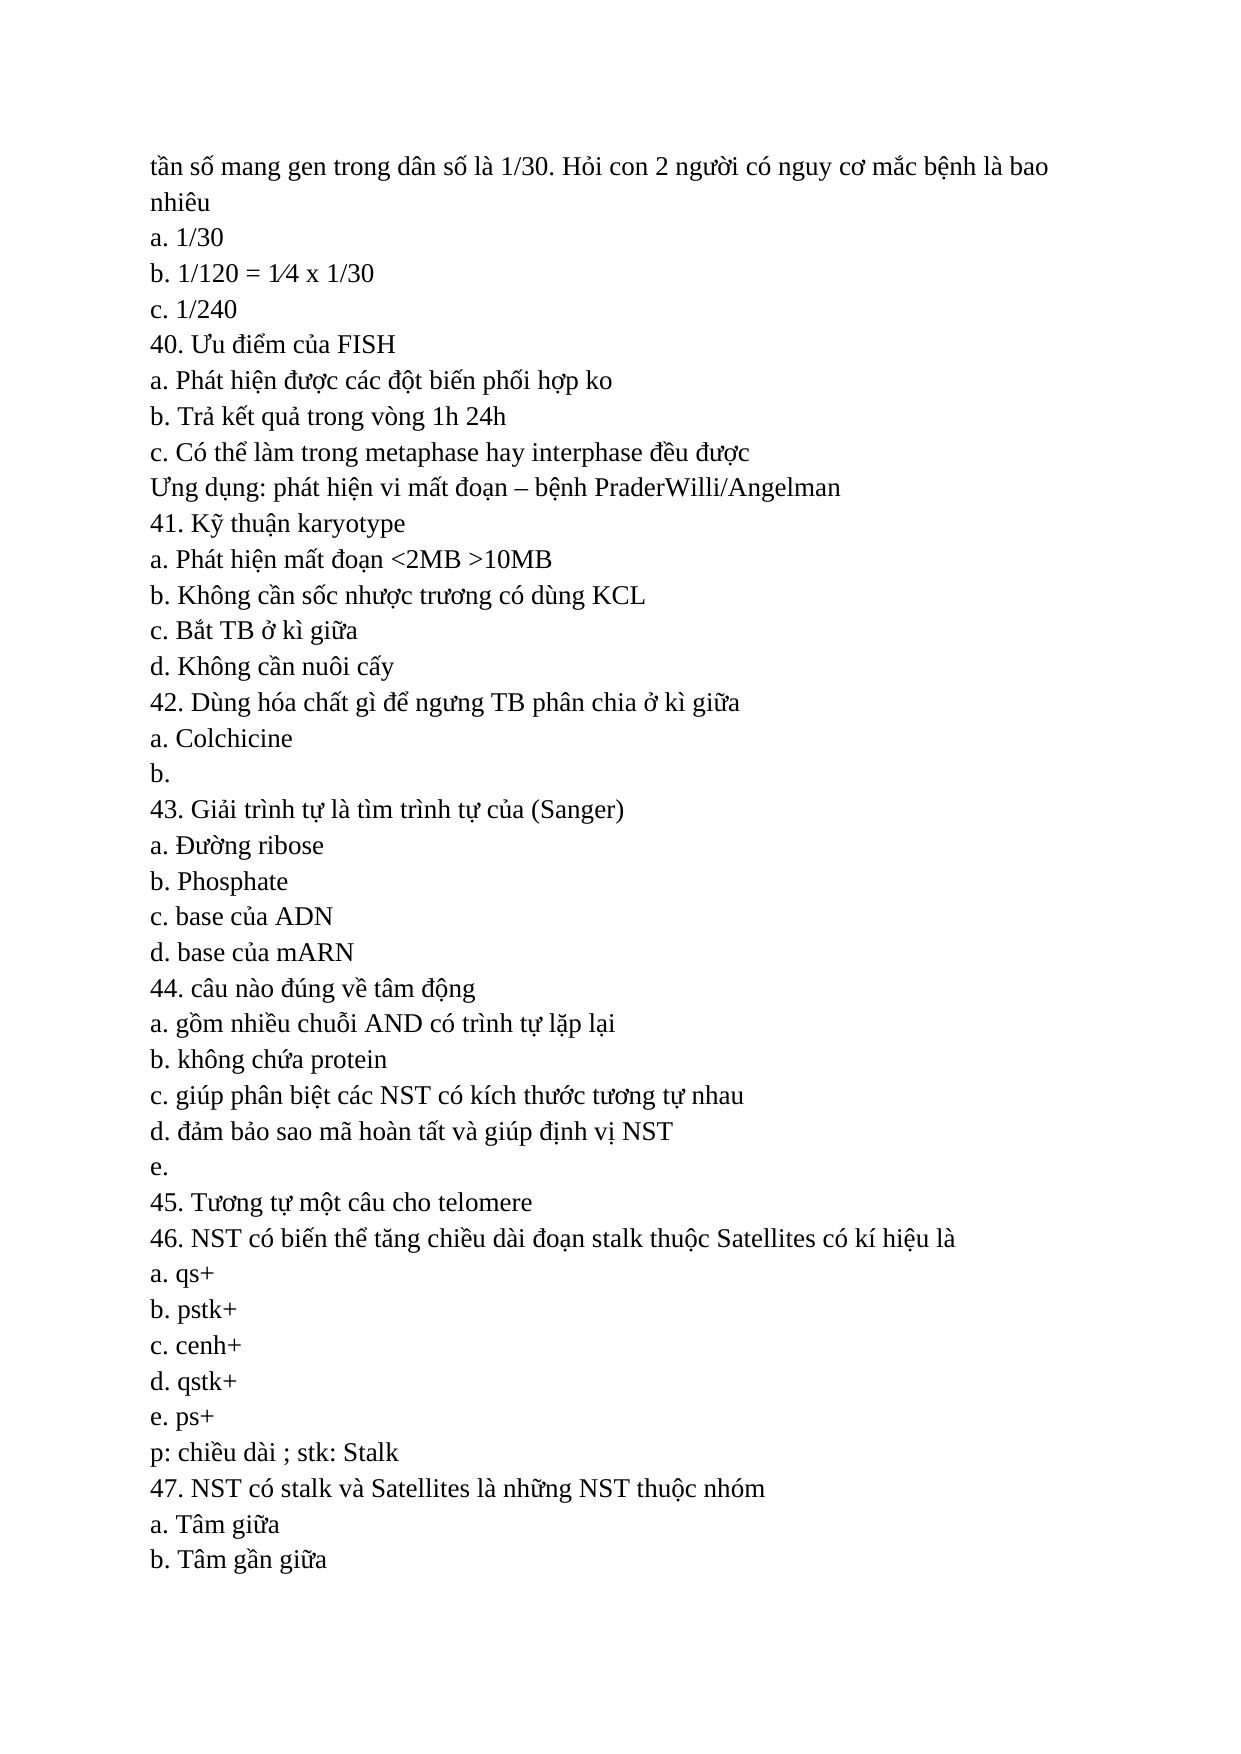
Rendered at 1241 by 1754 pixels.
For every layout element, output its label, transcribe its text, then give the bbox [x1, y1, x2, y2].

text tần số mang gen trong dân số là 1/30. Hỏi con 2 người có nguy cơ mắc bệnh là bao nhiêu [150, 150, 1090, 217]
text d. đảm bảo sao mã hoàn tất và giúp định vị NST [150, 1115, 1090, 1146]
text a. Phát hiện mất đoạn <2MB >10MB [150, 543, 1090, 574]
text 45. Tương tự một câu cho telomere [150, 1186, 1090, 1217]
text d. base của mARN [150, 936, 1090, 967]
text b. Tâm gần giữa [150, 1543, 1090, 1574]
text b. Phosphate [150, 864, 1090, 896]
text 42. Dùng hóa chất gì để ngưng TB phân chia ở kì giữa [150, 686, 1090, 717]
text c. 1/240 [150, 293, 1090, 324]
text a. Colchicine [150, 722, 1090, 753]
text c. base của ADN [150, 900, 1090, 931]
text d. qstk+ [150, 1365, 1090, 1396]
text e. ps+ [150, 1401, 1090, 1432]
text c. Có thể làm trong metaphase hay interphase đều được [150, 436, 1090, 467]
text c. cenh+ [150, 1329, 1090, 1360]
text b. không chứa protein [150, 1043, 1090, 1074]
text a. gồm nhiều chuỗi AND có trình tự lặp lại [150, 1007, 1090, 1039]
text a. Tâm giữa [150, 1508, 1090, 1539]
text 41. Kỹ thuận karyotype [150, 507, 1090, 538]
text b. 1/120 = 1⁄4 x 1/30 [150, 257, 1090, 288]
text a. qs+ [150, 1258, 1090, 1289]
text e. [150, 1150, 1090, 1182]
text p: chiều dài ; stk: Stalk [150, 1436, 1090, 1467]
text a. 1/30 [150, 221, 1090, 253]
text 44. câu nào đúng về tâm động [150, 972, 1090, 1003]
text b. [150, 757, 1090, 788]
text 43. Giải trình tự là tìm trình tự của (Sanger) [150, 793, 1090, 824]
text a. Đường ribose [150, 829, 1090, 860]
text c. Bắt TB ở kì giữa [150, 614, 1090, 646]
text a. Phát hiện được các đột biến phối hợp ko [150, 364, 1090, 396]
text 47. NST có stalk và Satellites là những NST thuộc nhóm [150, 1472, 1090, 1503]
text Ưng dụng: phát hiện vi mất đoạn – bệnh PraderWilli/Angelman [150, 472, 1090, 503]
text b. pstk+ [150, 1293, 1090, 1324]
text b. Không cần sốc nhược trương có dùng KCL [150, 579, 1090, 610]
text 40. Ưu điểm của FISH [150, 329, 1090, 360]
text d. Không cần nuôi cấy [150, 650, 1090, 681]
text 46. NST có biến thể tăng chiều dài đoạn stalk thuộc Satellites có kí hiệu là [150, 1222, 1090, 1253]
text c. giúp phân biệt các NST có kích thước tương tự nhau [150, 1079, 1090, 1110]
text b. Trả kết quả trong vòng 1h 24h [150, 400, 1090, 431]
